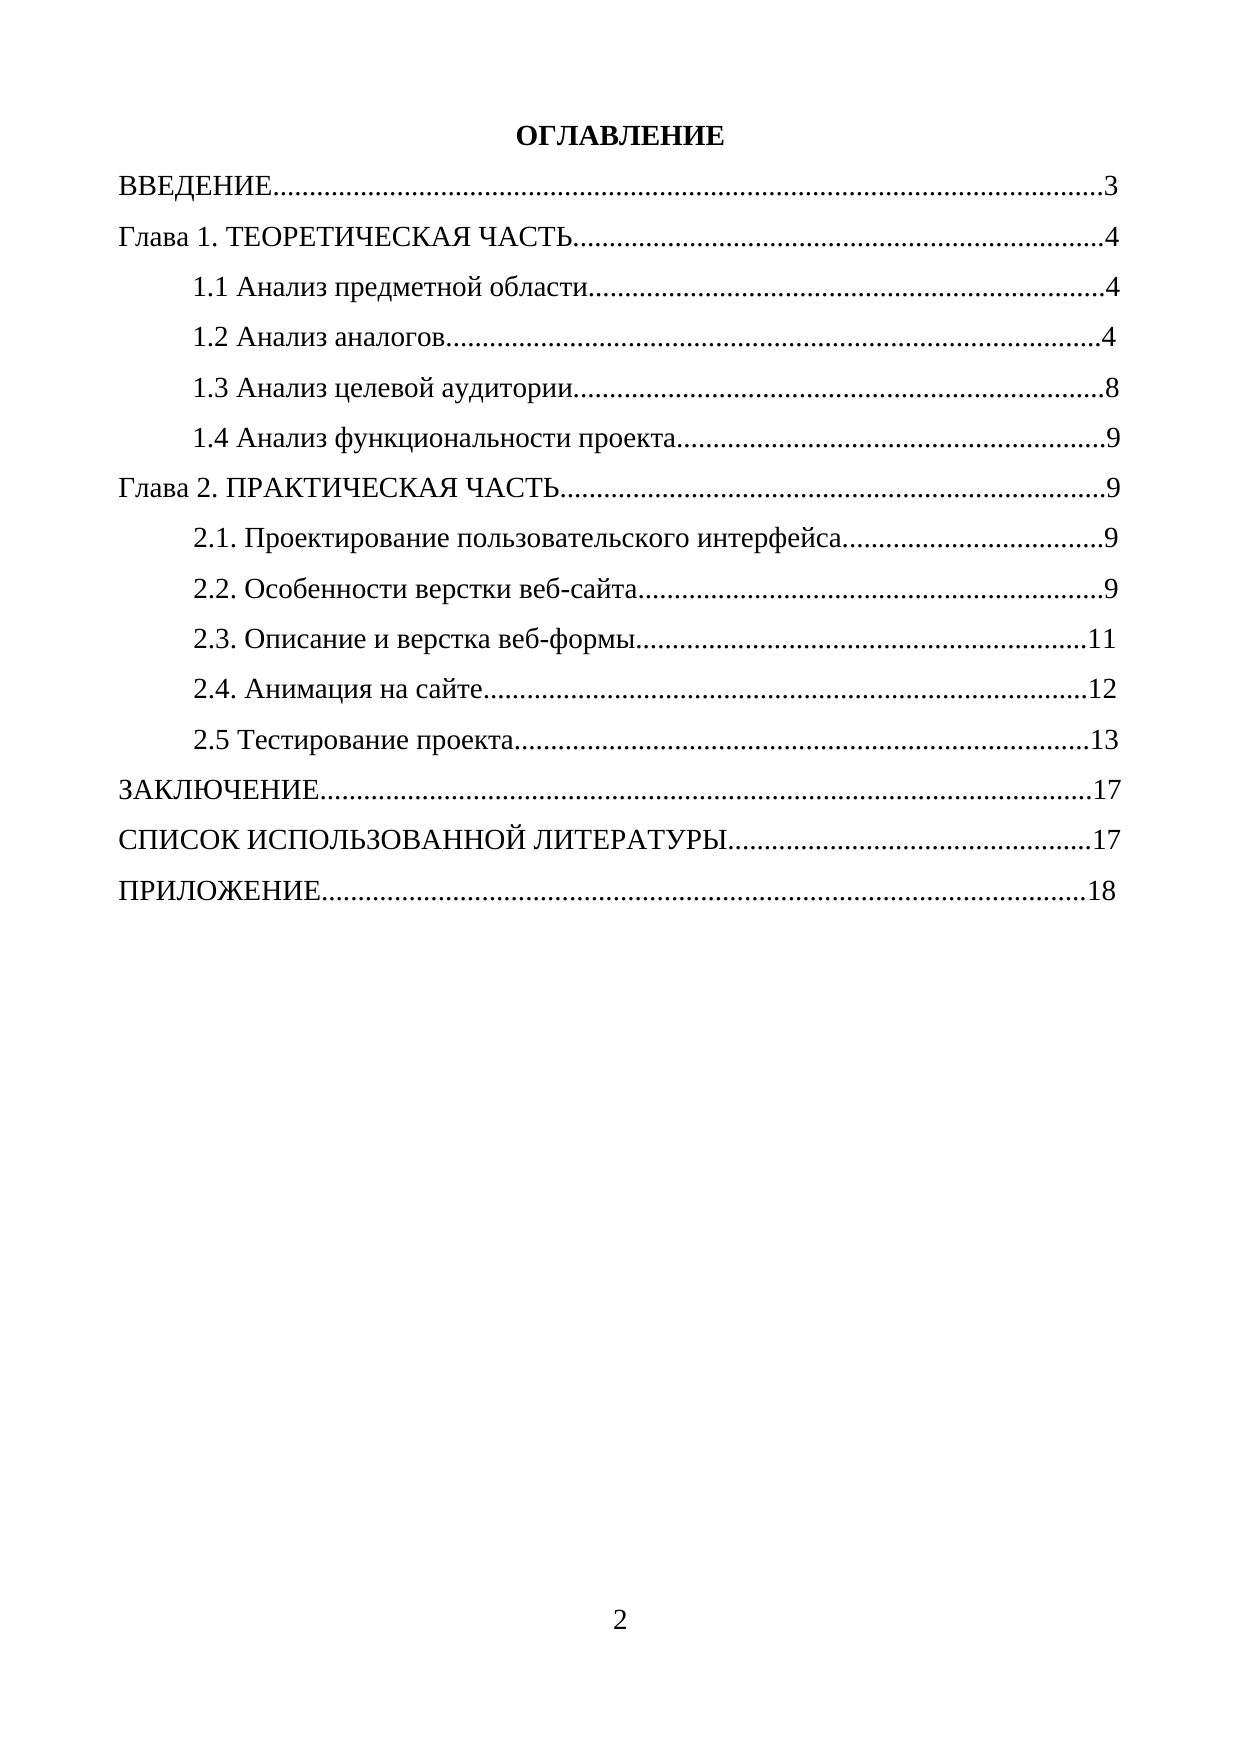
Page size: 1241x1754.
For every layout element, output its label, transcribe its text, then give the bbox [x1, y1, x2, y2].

text ПРИЛОЖЕНИЕ.........................................................................................................18 [118, 873, 1122, 906]
text 2.4. Анимация на сайте...................................................................................12 [118, 672, 1122, 705]
text СПИСОК ИСПОЛЬЗОВАННОЙ ЛИТЕРАТУРЫ..................................................17 [118, 822, 1122, 856]
text 2.2. Особенности верстки веб-сайта................................................................9 [118, 571, 1122, 604]
text Глава 2. ПРАКТИЧЕСКАЯ ЧАСТЬ...........................................................................9 [118, 470, 1122, 504]
list Анализ функциональности проекта...........................................................9 [192, 420, 1122, 453]
text 2.5 Тестирование проекта...............................................................................13 [118, 722, 1122, 755]
text 2.3. Описание и верстка веб-формы..............................................................11 [118, 621, 1122, 655]
text ЗАКЛЮЧЕНИЕ..........................................................................................................17 [118, 772, 1122, 806]
list Анализ целевой аудитории.........................................................................8 [192, 370, 1122, 403]
text 2.1. Проектирование пользовательского интерфейса....................................9 [118, 521, 1122, 554]
text Глава 1. ТЕОРЕТИЧЕСКАЯ ЧАСТЬ.........................................................................4 [118, 219, 1122, 252]
text ОГЛАВЛЕНИЕ [118, 118, 1122, 152]
list Анализ предметной области.......................................................................4 [192, 269, 1122, 303]
text ВВЕДЕНИЕ..................................................................................................................3 [118, 168, 1122, 202]
list Анализ аналогов..........................................................................................4 [192, 319, 1122, 353]
